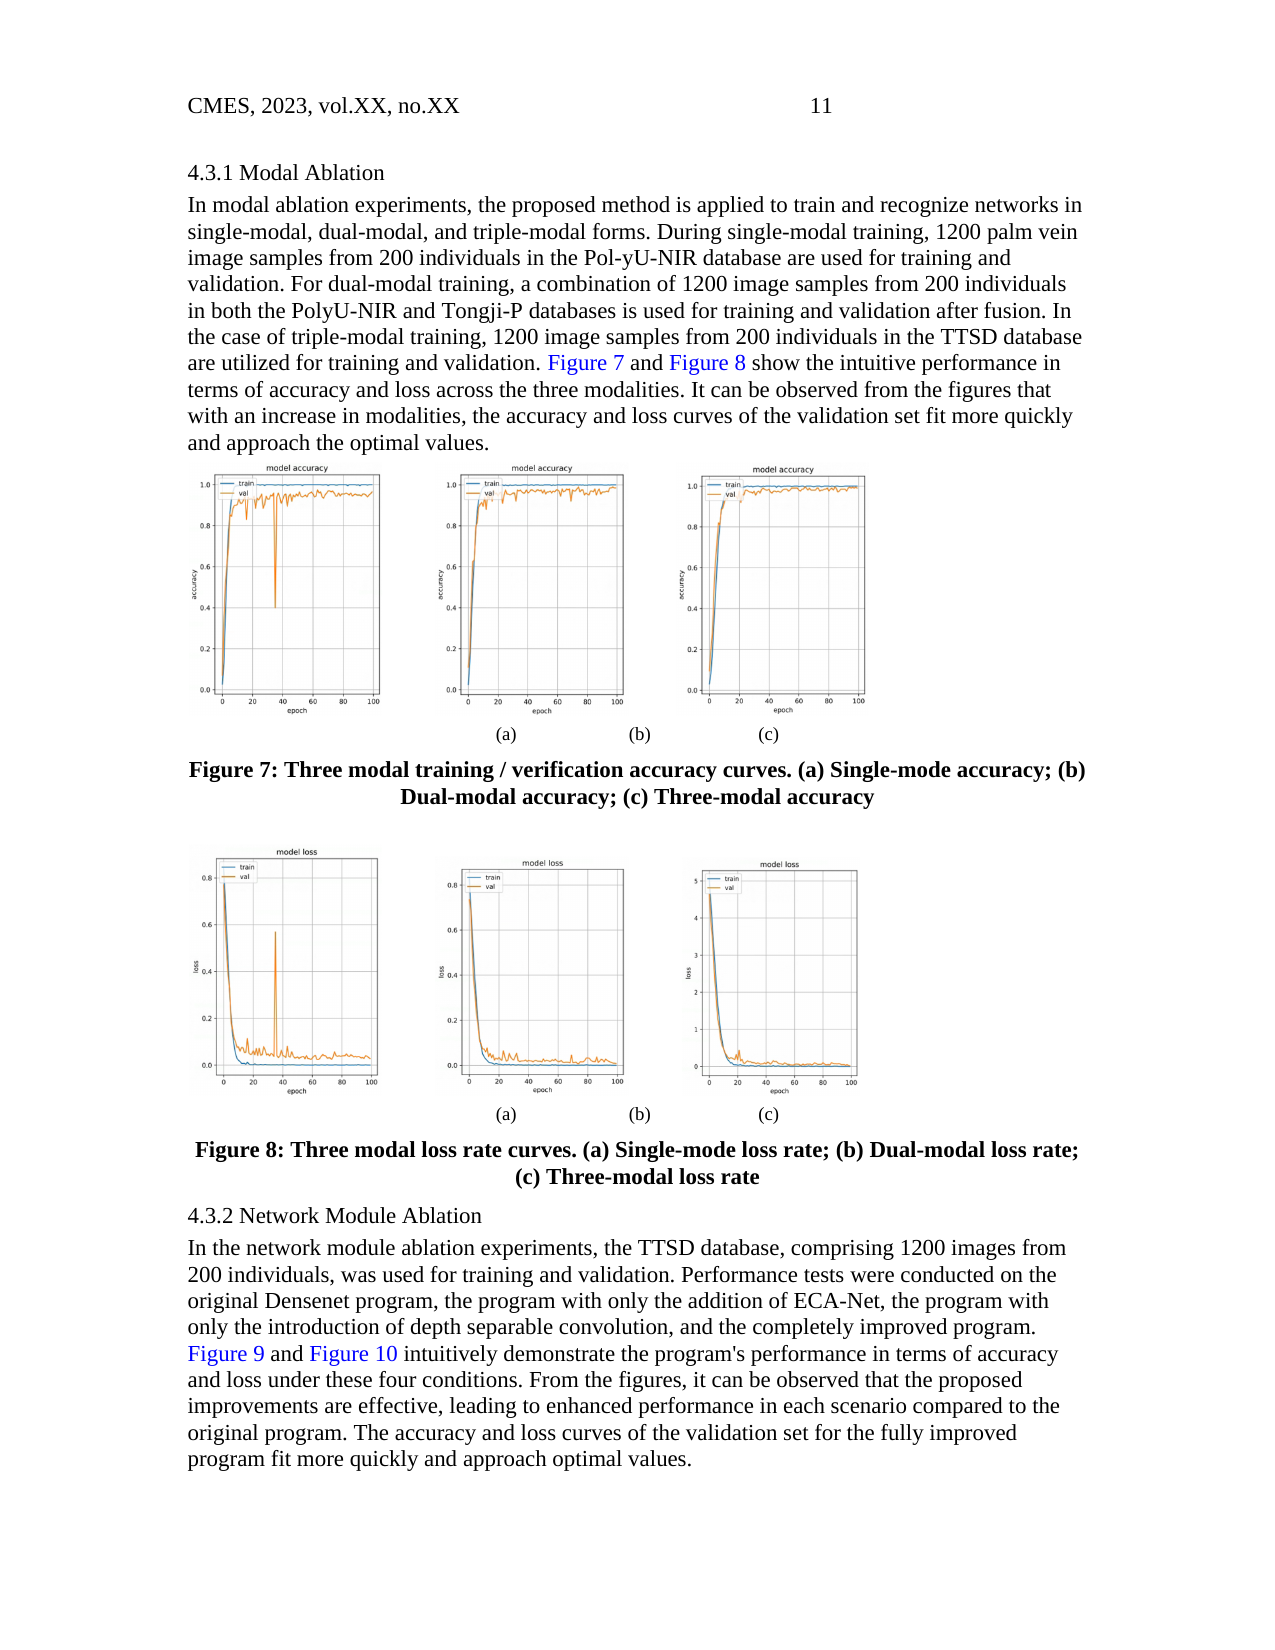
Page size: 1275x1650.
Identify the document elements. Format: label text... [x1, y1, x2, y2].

text 4.3.1 Modal Ablation [187, 159, 1087, 185]
text (a) (b) (c) [187, 722, 1087, 744]
text (a) (b) (c) [187, 1102, 1087, 1124]
text In modal ablation experiments, the proposed method is applied to train and recognize networks in single-modal, dual-modal, and triple-modal forms. During single-modal training, 1200 palm vein image samples from 200 individuals in the Pol-yU-NIR database are used for training and validation. For dual-modal training, a combination of 1200 image samples from 200 individuals in both the PolyU-NIR and Tongji-P databases is used for training and validation after fusion. In the case of triple-modal training, 1200 image samples from 200 individuals in the TTSD database are utilized for training and validation. Fig. 7 and Fig. 8 show the intuitive performance in terms of accuracy and loss across the three modalities. It can be observed from the figures that with an increase in modalities, the accuracy and loss curves of the validation set fit more quickly and approach the optimal values. [187, 191, 1087, 455]
text Figure 7: Three modal training / verification accuracy curves. (a) Single-mode accuracy; (b) Dual-modal accuracy; (c) Three-modal accuracy [187, 757, 1087, 809]
text In the network module ablation experiments, the TTSD database, comprising 1200 images from 200 individuals, was used for training and validation. Performance tests were conducted on the original Densenet program, the program with only the addition of ECA-Net, the program with only the introduction of depth separable convolution, and the completely improved program. Fig. 9 and Fig. 10 intuitively demonstrate the program's performance in terms of accuracy and loss under these four conditions. From the figures, it can be observed that the proposed improvements are effective, leading to enhanced performance in each scenario compared to the original program. The accuracy and loss curves of the validation set for the fully improved program fit more quickly and approach optimal values. [187, 1234, 1087, 1472]
text Figure 8: Three modal loss rate curves. (a) Single-mode loss rate; (b) Dual-modal loss rate; (c) Three-modal loss rate [187, 1137, 1087, 1189]
text 4.3.2 Network Module Ablation [187, 1202, 1087, 1228]
